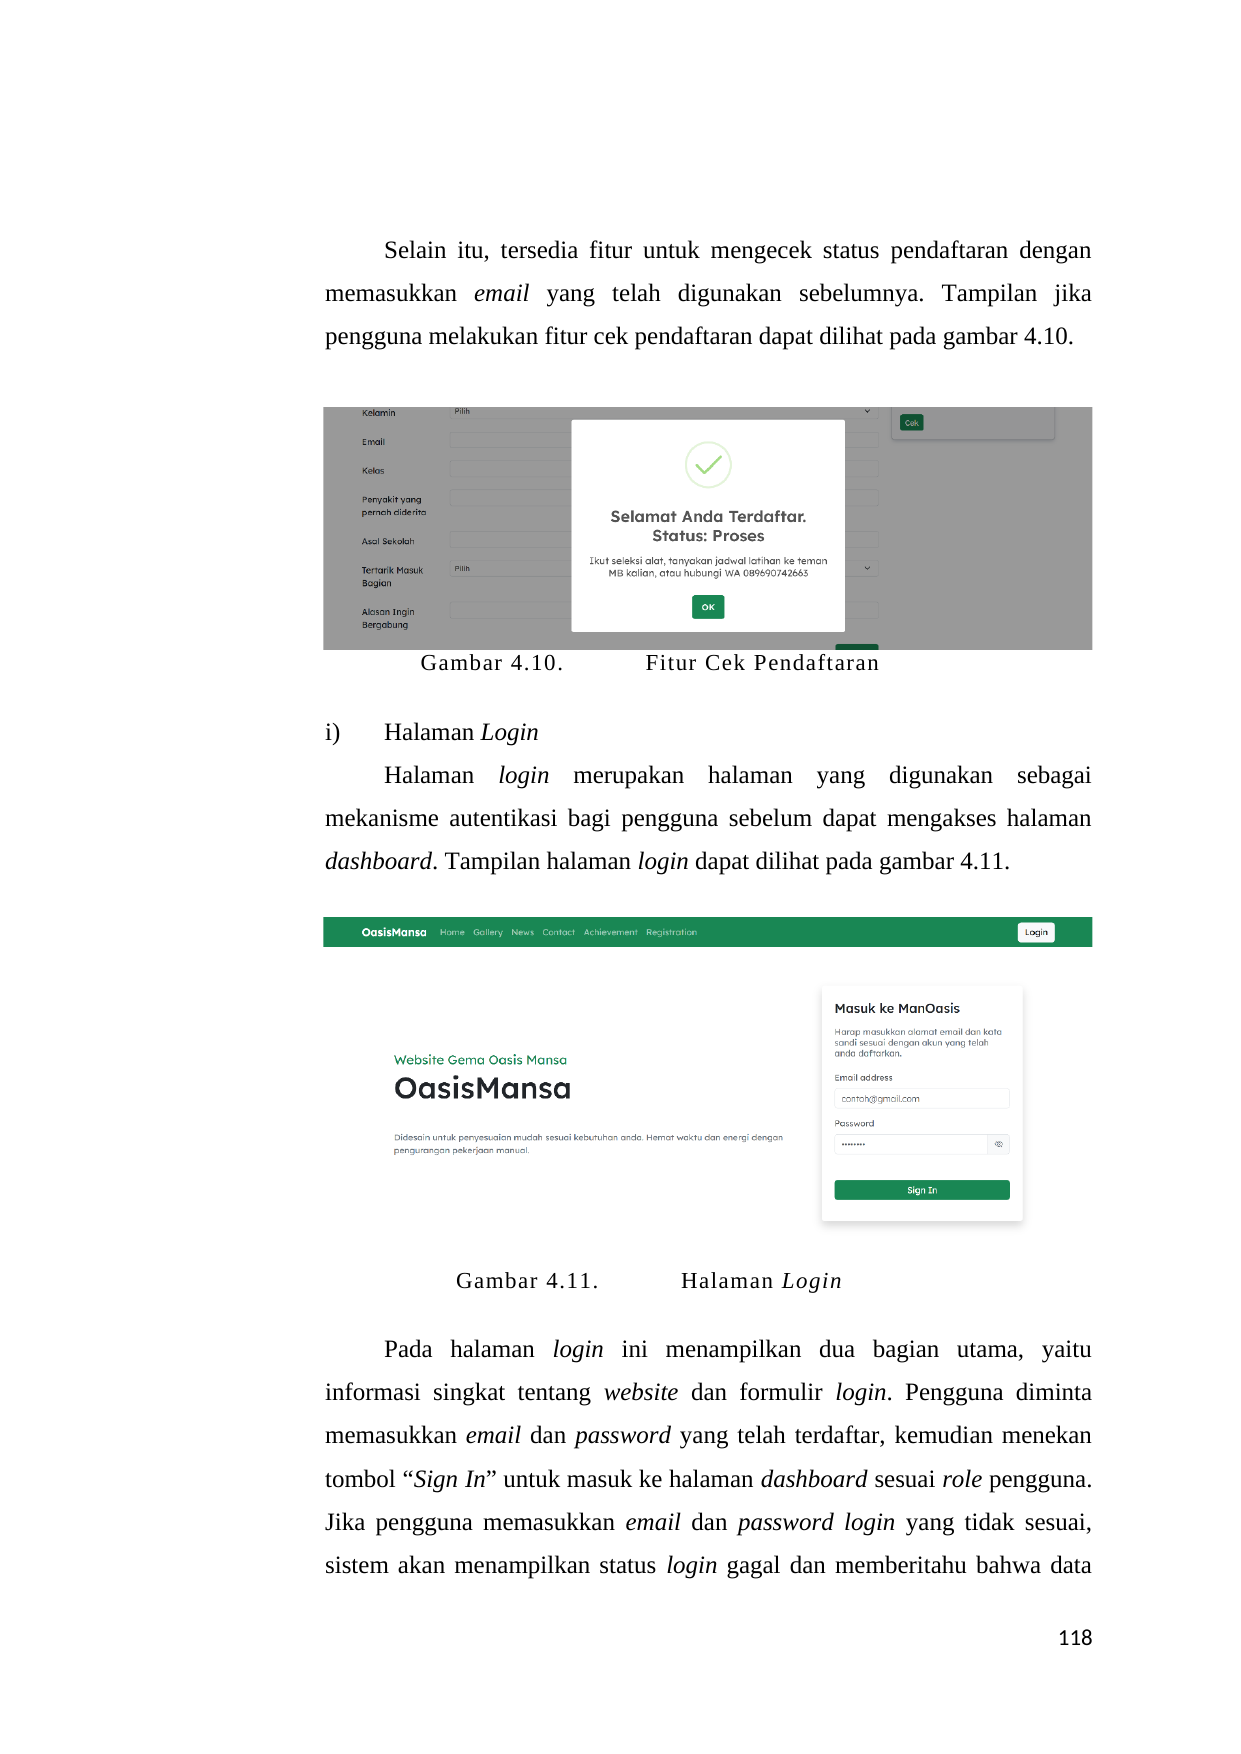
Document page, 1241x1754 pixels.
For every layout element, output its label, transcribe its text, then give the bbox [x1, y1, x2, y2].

text Halaman Login [207, 1267, 1092, 1293]
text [325, 1334, 1092, 1579]
text Selain itu, tersedia fitur untuk mengecek status pendaftaran dengan memasukkan email yang telah digunakan sebelumnya. Tampilan jika pengguna melakukan fitur cek pendaftaran dapat dilihat pada gambar 4.10. [325, 235, 1092, 350]
picture [323, 407, 1093, 650]
text Fitur Cek Pendaftaran [207, 649, 1092, 676]
list Halaman Login [325, 717, 1092, 745]
text Halaman login merupakan halaman yang digunakan sebagai mekanisme autentikasi bagi pengguna sebelum dapat mengakses halaman dashboard. Tampilan halaman login dapat dilihat pada gambar 4.11. [325, 760, 1092, 875]
picture [323, 917, 1093, 1253]
